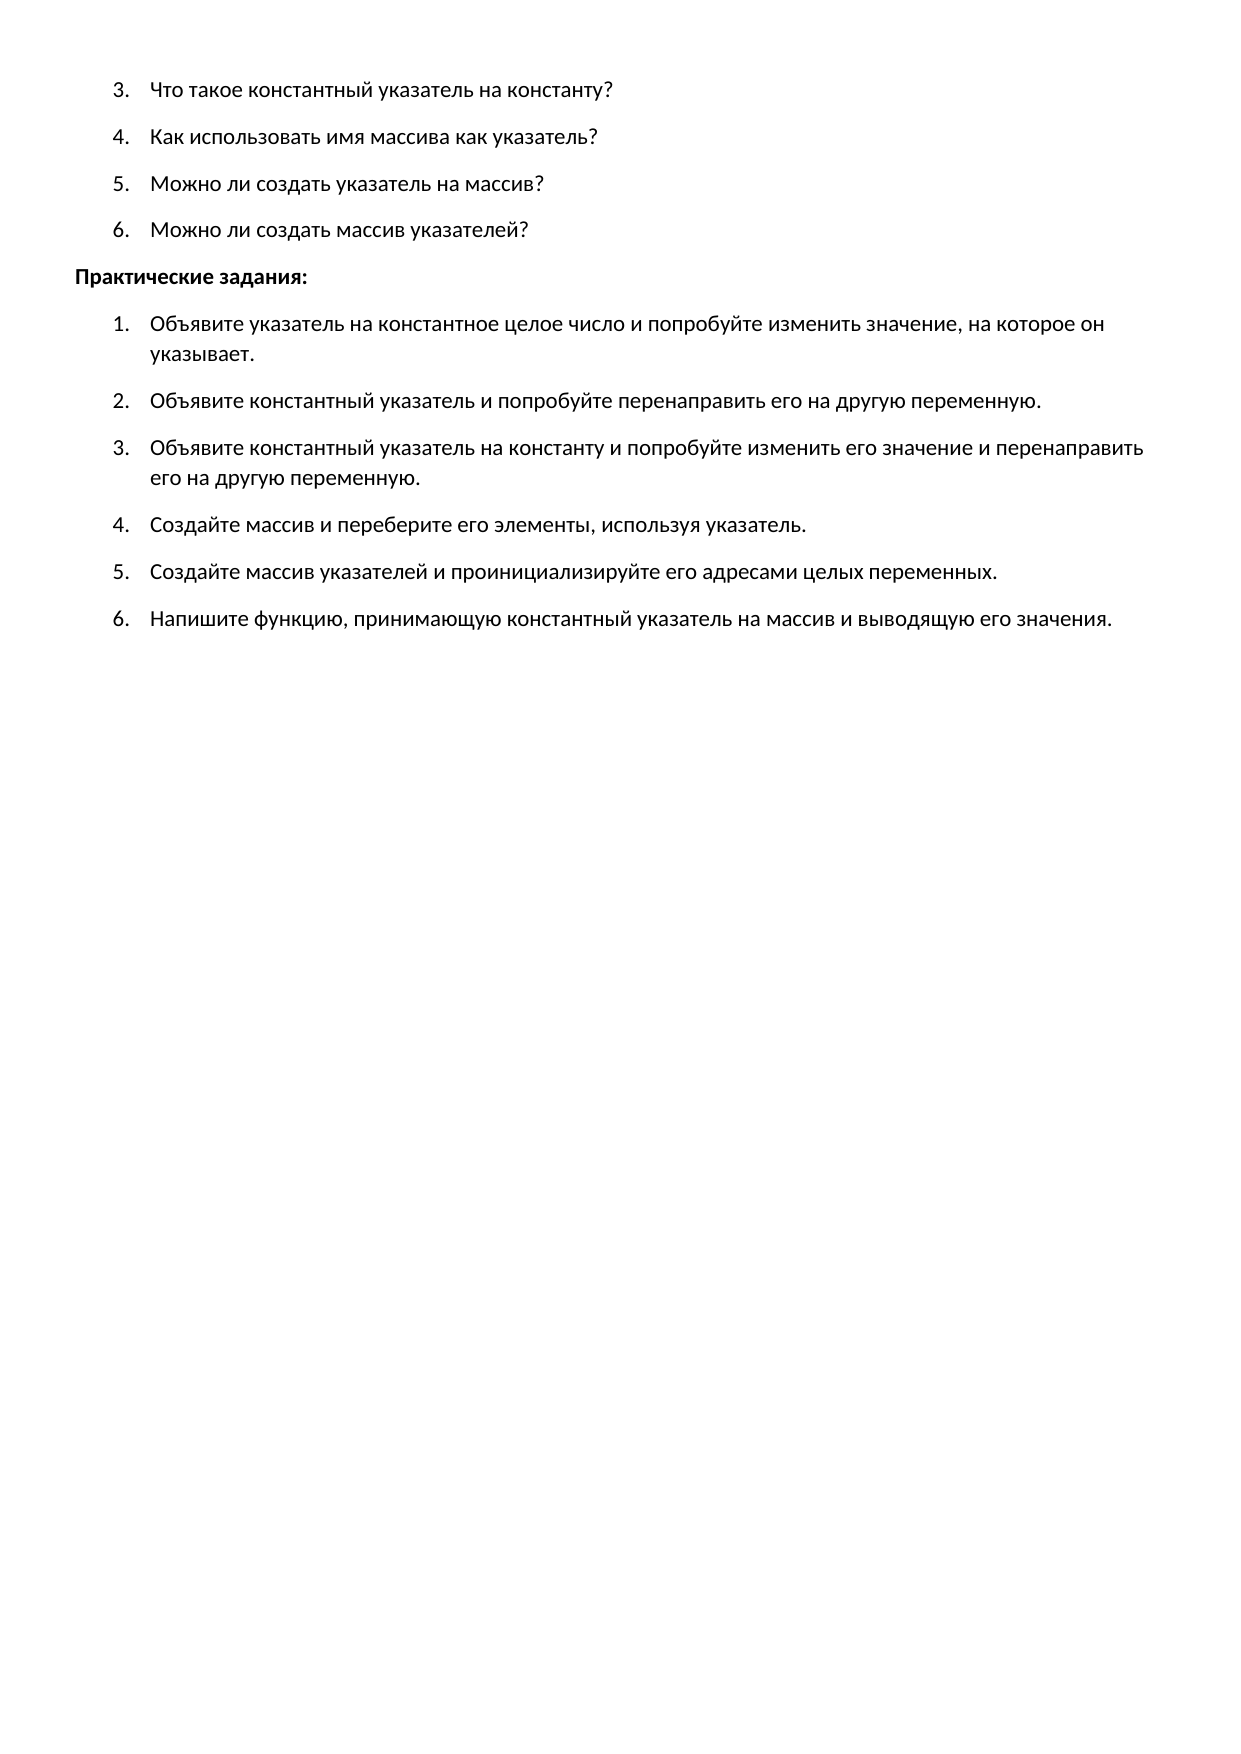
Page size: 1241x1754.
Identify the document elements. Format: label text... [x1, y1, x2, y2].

list Напишите функцию, принимающую константный указатель на массив и выводящую его значения. [112, 604, 1165, 632]
list Объявите константный указатель и попробуйте перенаправить его на другую переменную. [112, 386, 1165, 414]
list Создайте массив и переберите его элементы, используя указатель. [112, 510, 1165, 538]
list Создайте массив указателей и проинициализируйте его адресами целых переменных. [112, 557, 1165, 585]
list Можно ли создать массив указателей? [112, 216, 1165, 244]
text Практические задания: [75, 262, 1165, 291]
list Как использовать имя массива как указатель? [112, 122, 1165, 150]
list Можно ли создать указатель на массив? [112, 169, 1165, 197]
list Что такое константный указатель на константу? [112, 75, 1165, 103]
list Объявите указатель на константное целое число и попробуйте изменить значение, на которое он указывает. [112, 309, 1165, 368]
list Объявите константный указатель на константу и попробуйте изменить его значение и перенаправить его на другую переменную. [112, 433, 1165, 492]
